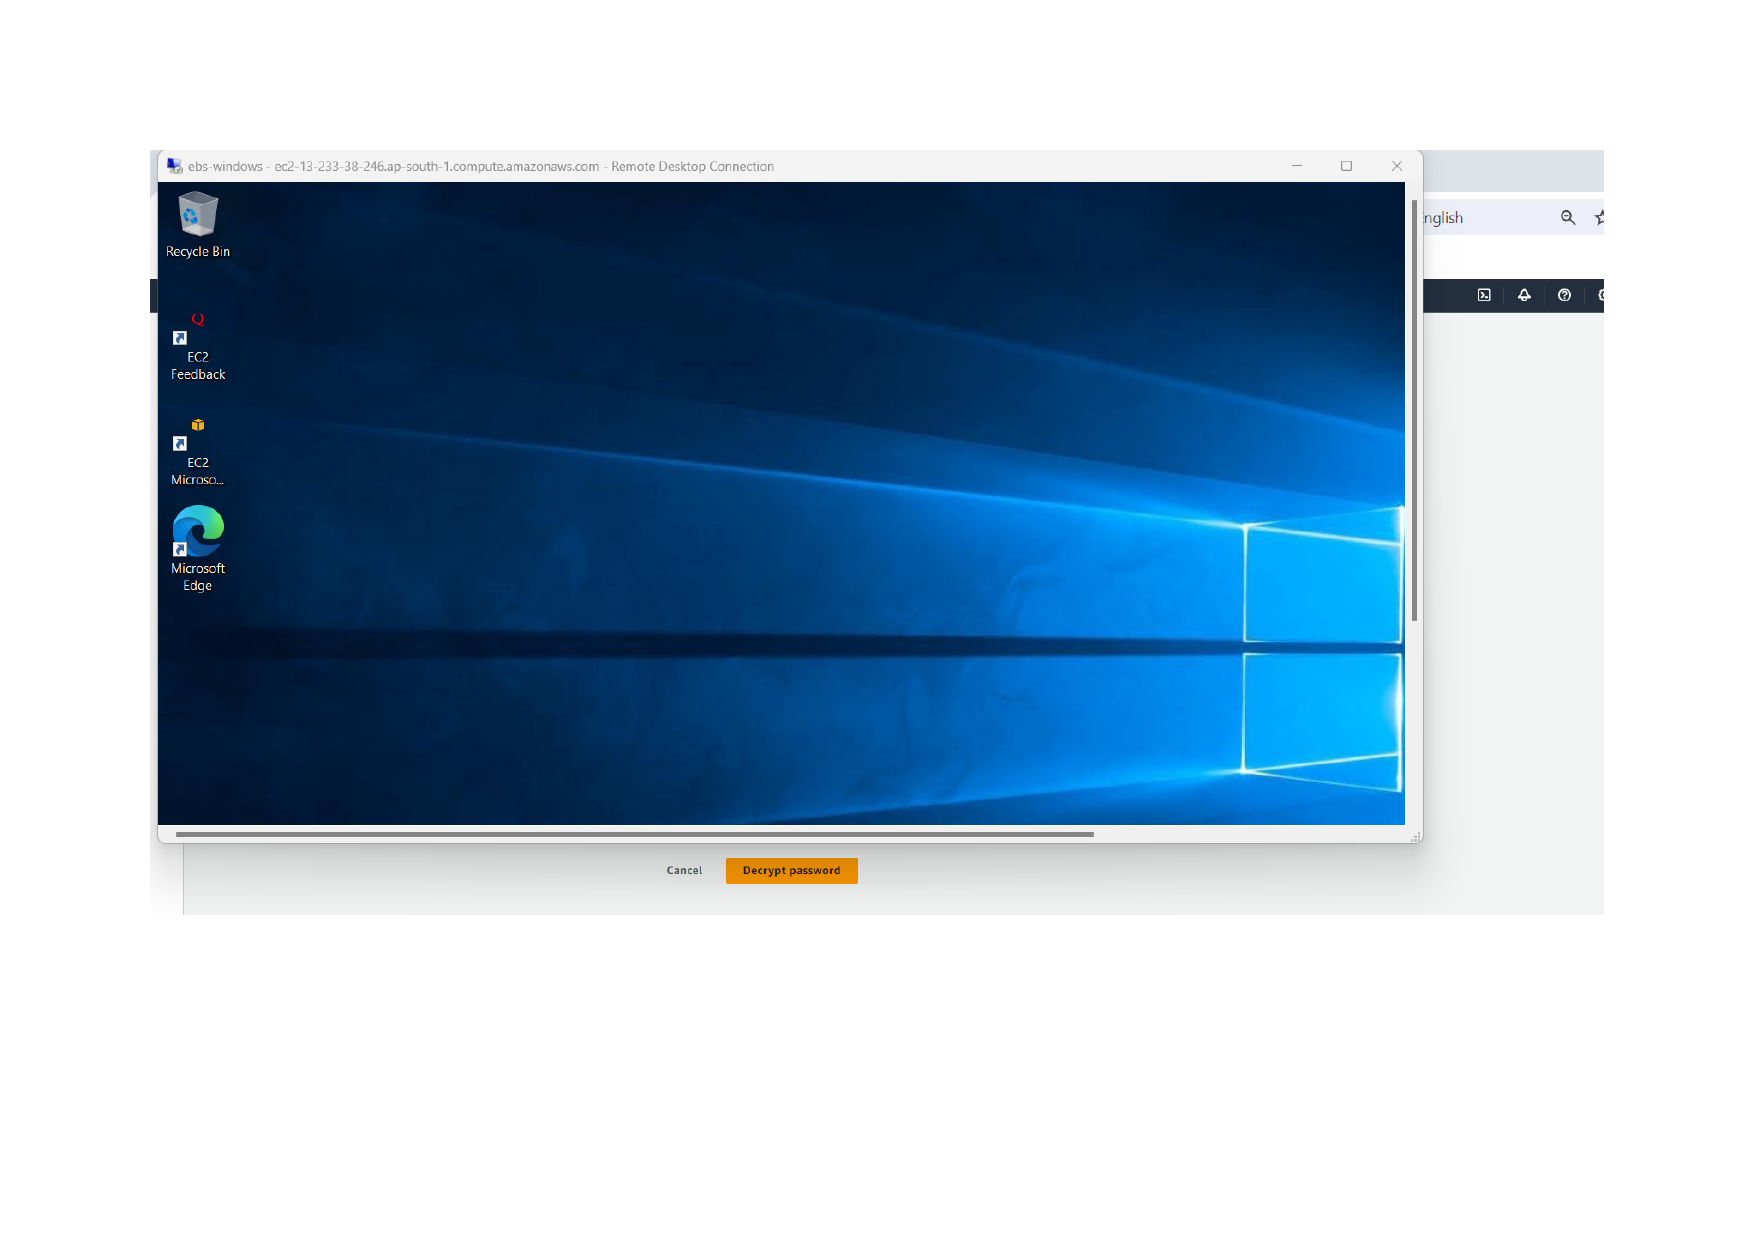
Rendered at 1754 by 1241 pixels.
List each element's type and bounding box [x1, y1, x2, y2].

picture [150, 150, 1604, 915]
